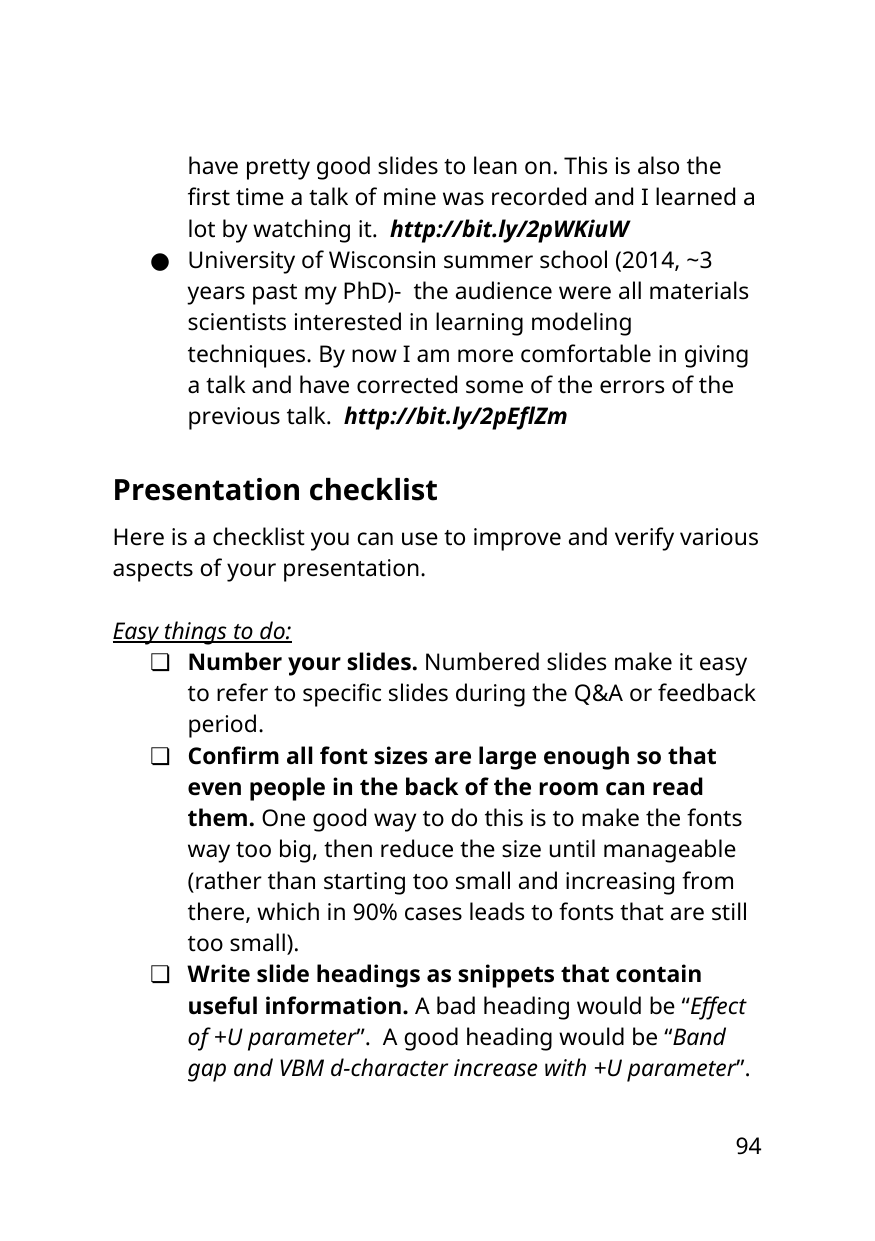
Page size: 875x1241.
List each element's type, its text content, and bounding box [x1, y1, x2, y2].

text Here is a checklist you can use to improve and verify various aspects of your presentation. [112, 521, 762, 583]
list Confirm all font sizes are large enough so that even people in the back of the room can read them. One good way to do this is to make the fonts way too big, then reduce the size until manageable (rather than starting too small and increasing from there, which in 90% cases leads to fonts that are still too small). [150, 740, 762, 958]
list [150, 958, 762, 1083]
subtitle Presentation checklist [112, 469, 762, 508]
list Number your slides. Numbered slides make it easy to refer to specific slides during the Q&A or feedback period. [150, 646, 762, 740]
list University of Wisconsin summer school (2014, ~3 years past my PhD)- the audience were all materials scientists interested in learning modeling techniques. By now I am more comfortable in giving a talk and have corrected some of the errors of the previous talk. http://bit.ly/2pEflZm [150, 244, 762, 431]
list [150, 150, 762, 244]
text Easy things to do: [112, 615, 762, 646]
